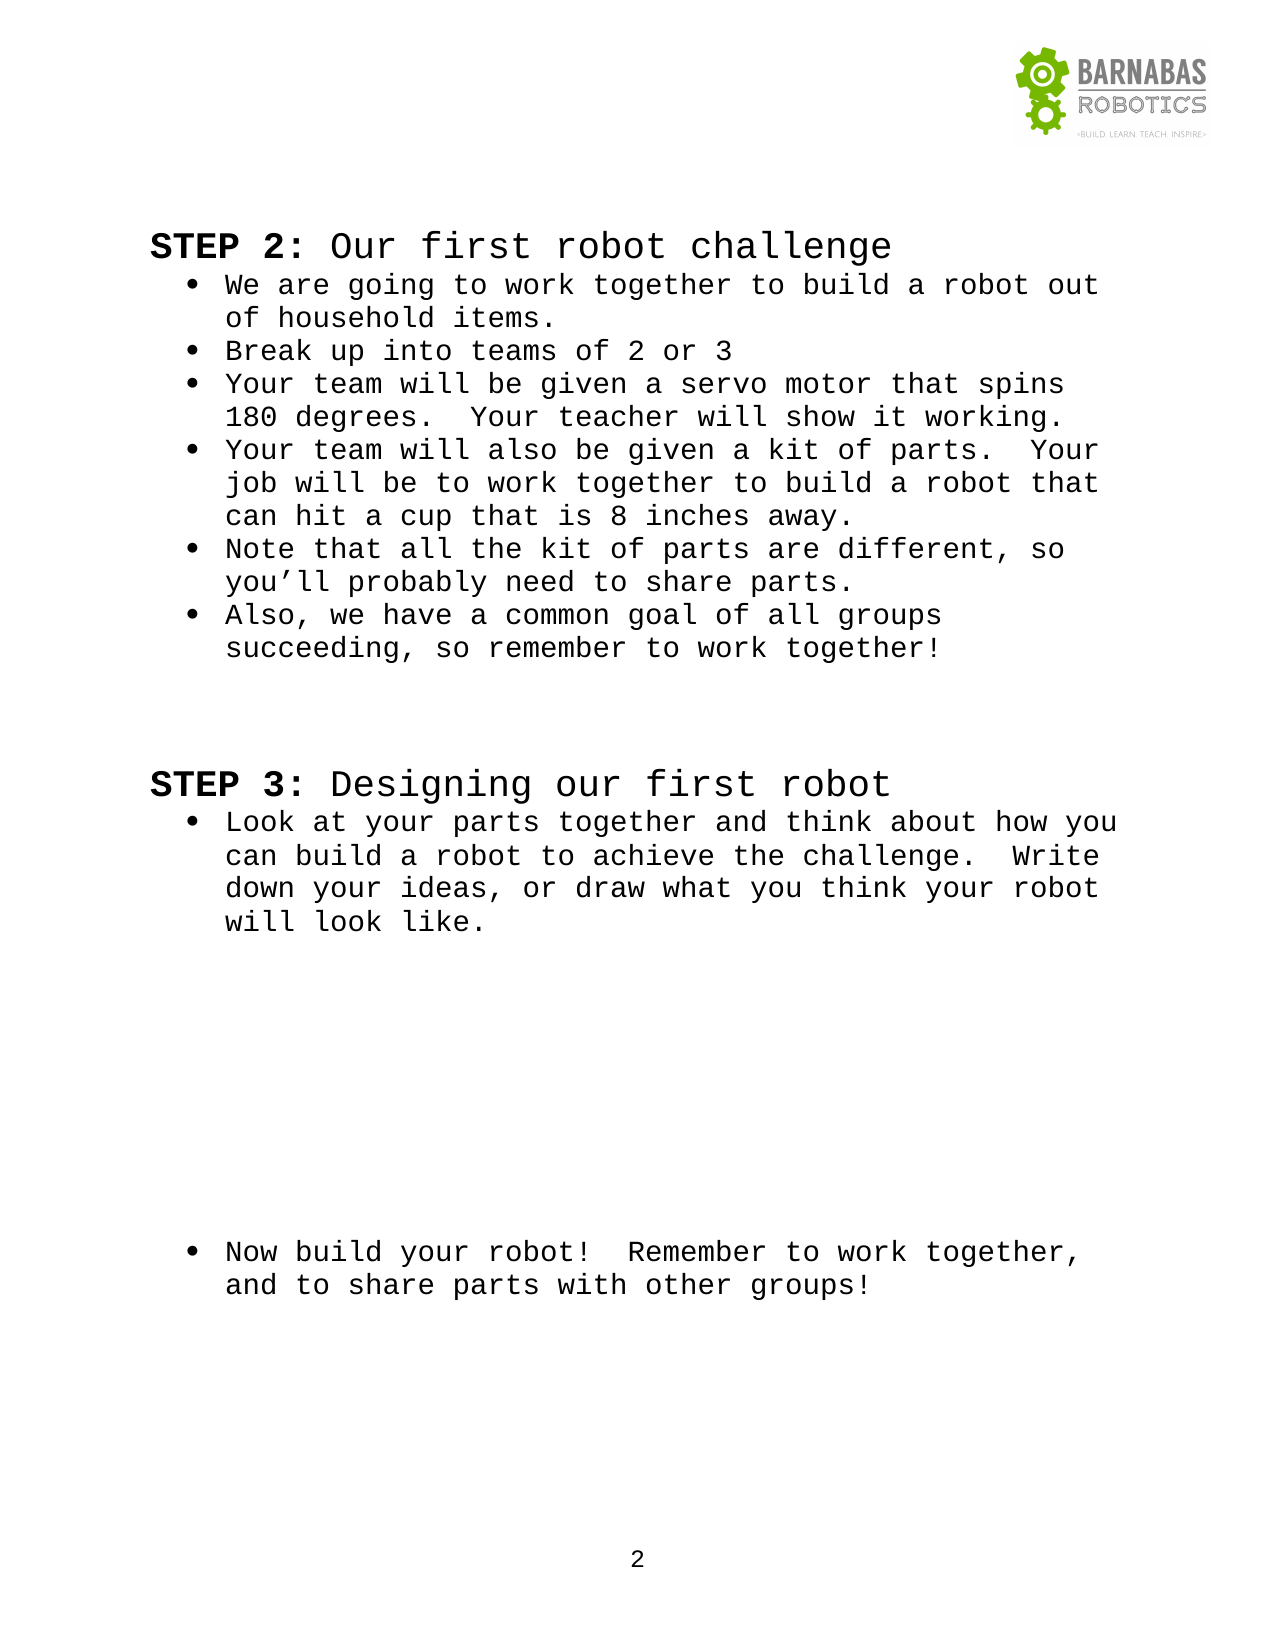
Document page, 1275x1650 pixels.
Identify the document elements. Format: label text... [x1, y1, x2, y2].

list Note that all the kit of parts are different, so you’ll probably need to share parts. [187, 534, 1125, 600]
text STEP 3: Designing our first robot [150, 765, 1125, 808]
list Look at your parts together and think about how you can build a robot to achieve the challenge. Write down your ideas, or draw what you think your robot will look like. [187, 808, 1125, 940]
list Break up into teams of 2 or 3 [187, 336, 1125, 369]
list We are going to work together to build a robot out of household items. [187, 270, 1125, 336]
list Now build your robot! Remember to work together, and to share parts with other groups! [187, 1237, 1125, 1303]
list Also, we have a common goal of all groups succeeding, so remember to work together! [187, 600, 1125, 666]
list Your team will also be given a kit of parts. Your job will be to work together to build a robot that can hit a cup that is 8 inches away. [187, 435, 1125, 534]
list Your team will be given a servo motor that spins 180 degrees. Your teacher will show it working. [187, 369, 1125, 435]
text STEP 2: Our first robot challenge [150, 227, 1125, 270]
picture [1013, 42, 1212, 148]
